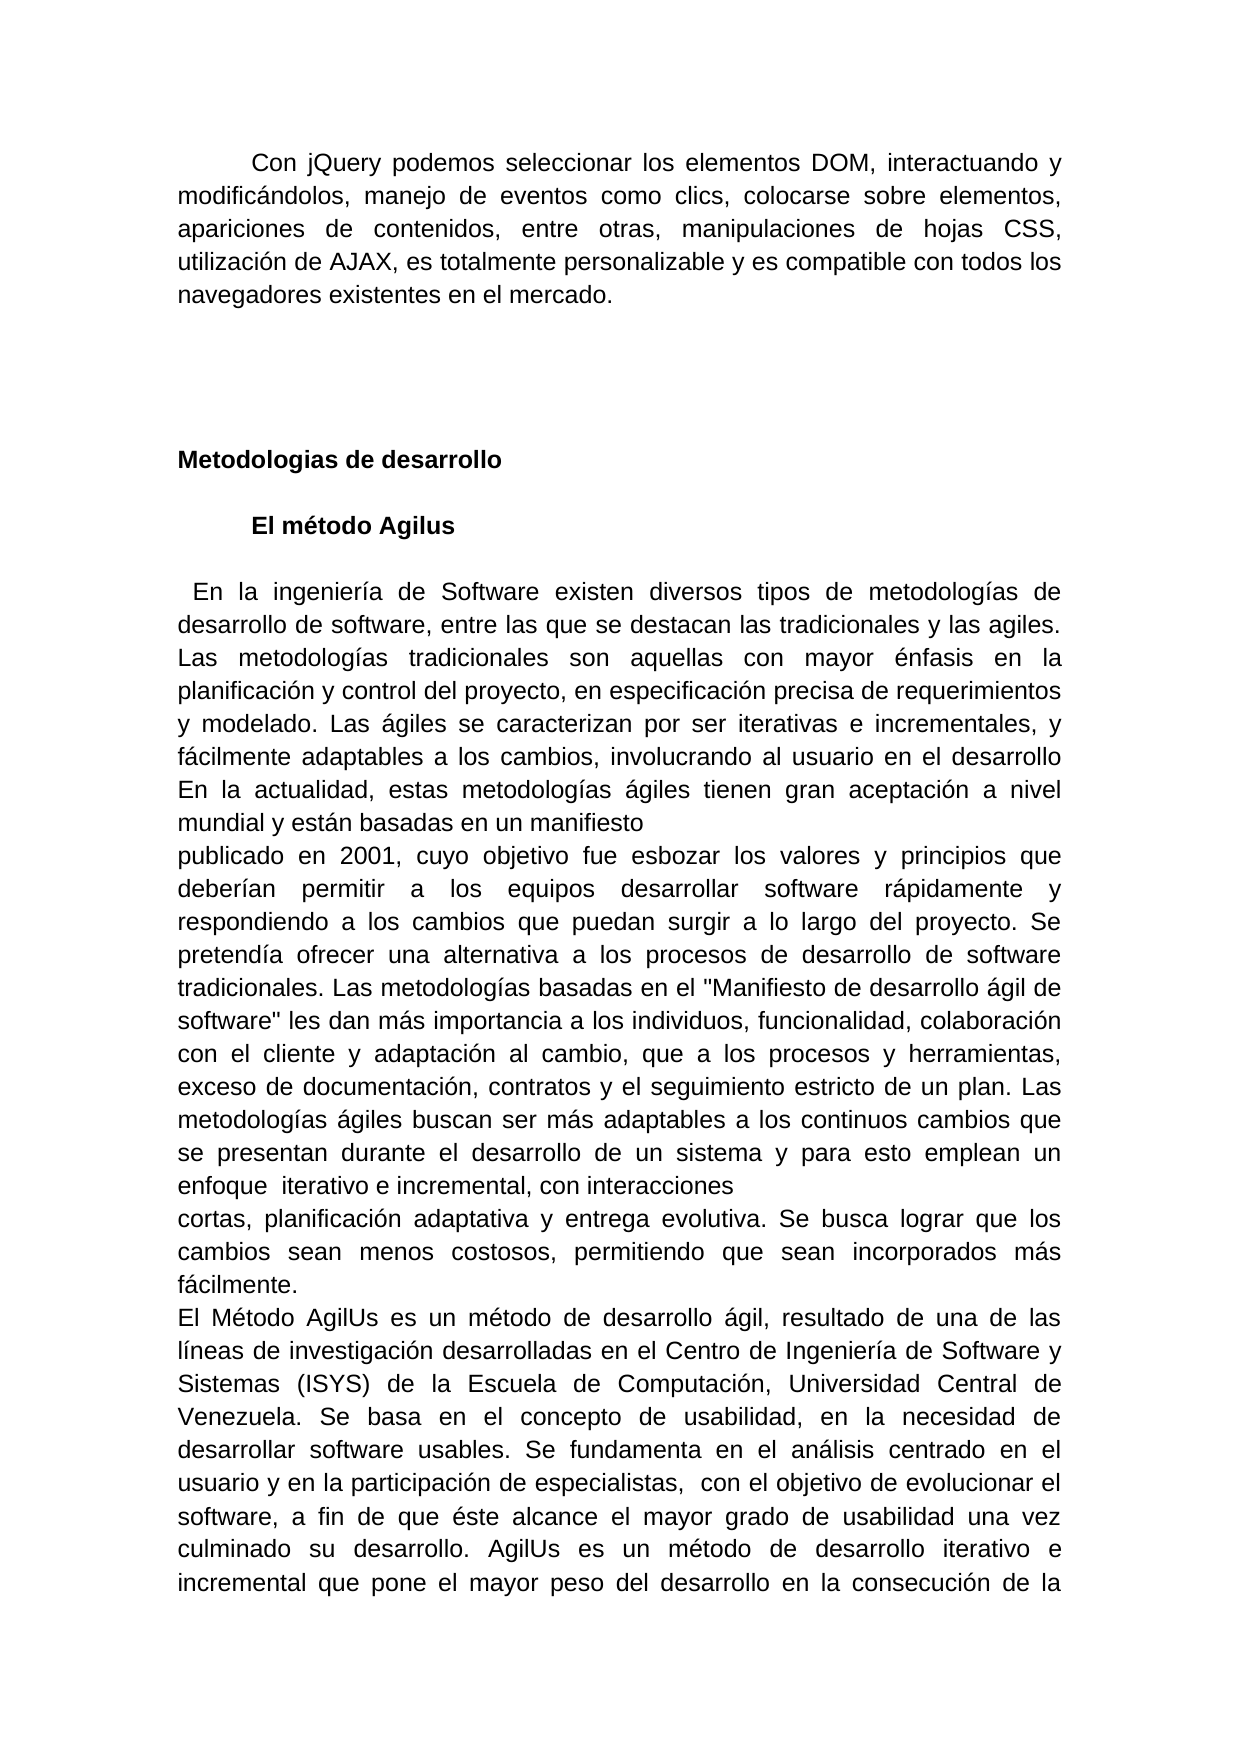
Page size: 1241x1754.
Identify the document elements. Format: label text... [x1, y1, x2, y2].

text cortas, planificación adaptativa y entrega evolutiva. Se busca lograr que los cambios sean menos costosos, permitiendo que sean incorporados más fácilmente. [177, 1204, 1063, 1299]
text Metodologias de desarrollo [177, 445, 1063, 473]
text El método Agilus [177, 511, 1063, 539]
text En la ingeniería de Software existen diversos tipos de metodologías de desarrollo de software, entre las que se destacan las tradicionales y las agiles. Las metodologías tradicionales son aquellas con mayor énfasis en la planificación y control del proyecto, en especificación precisa de requerimientos y modelado. Las ágiles se caracterizan por ser iterativas e incrementales, y fácilmente adaptables a los cambios, involucrando al usuario en el desarrollo En la actualidad, estas metodologías ágiles tienen gran aceptación a nivel mundial y están basadas en un manifiesto [177, 577, 1063, 837]
text Con jQuery podemos seleccionar los elementos DOM, interactuando y modificándolos, manejo de eventos como clics, colocarse sobre elementos, apariciones de contenidos, entre otras, manipulaciones de hojas CSS, utilización de AJAX, es totalmente personalizable y es compatible con todos los navegadores existentes en el mercado. [177, 148, 1063, 308]
text publicado en 2001, cuyo objetivo fue esbozar los valores y principios que deberían permitir a los equipos desarrollar software rápidamente y respondiendo a los cambios que puedan surgir a lo largo del proyecto. Se pretendía ofrecer una alternativa a los procesos de desarrollo de software tradicionales. Las metodologías basadas en el "Manifiesto de desarrollo ágil de software" les dan más importancia a los individuos, funcionalidad, colaboración con el cliente y adaptación al cambio, que a los procesos y herramientas, exceso de documentación, contratos y el seguimiento estricto de un plan. Las metodologías ágiles buscan ser más adaptables a los continuos cambios que se presentan durante el desarrollo de un sistema y para esto emplean un enfoque iterativo e incremental, con interacciones [177, 841, 1063, 1200]
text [177, 1303, 1063, 1596]
